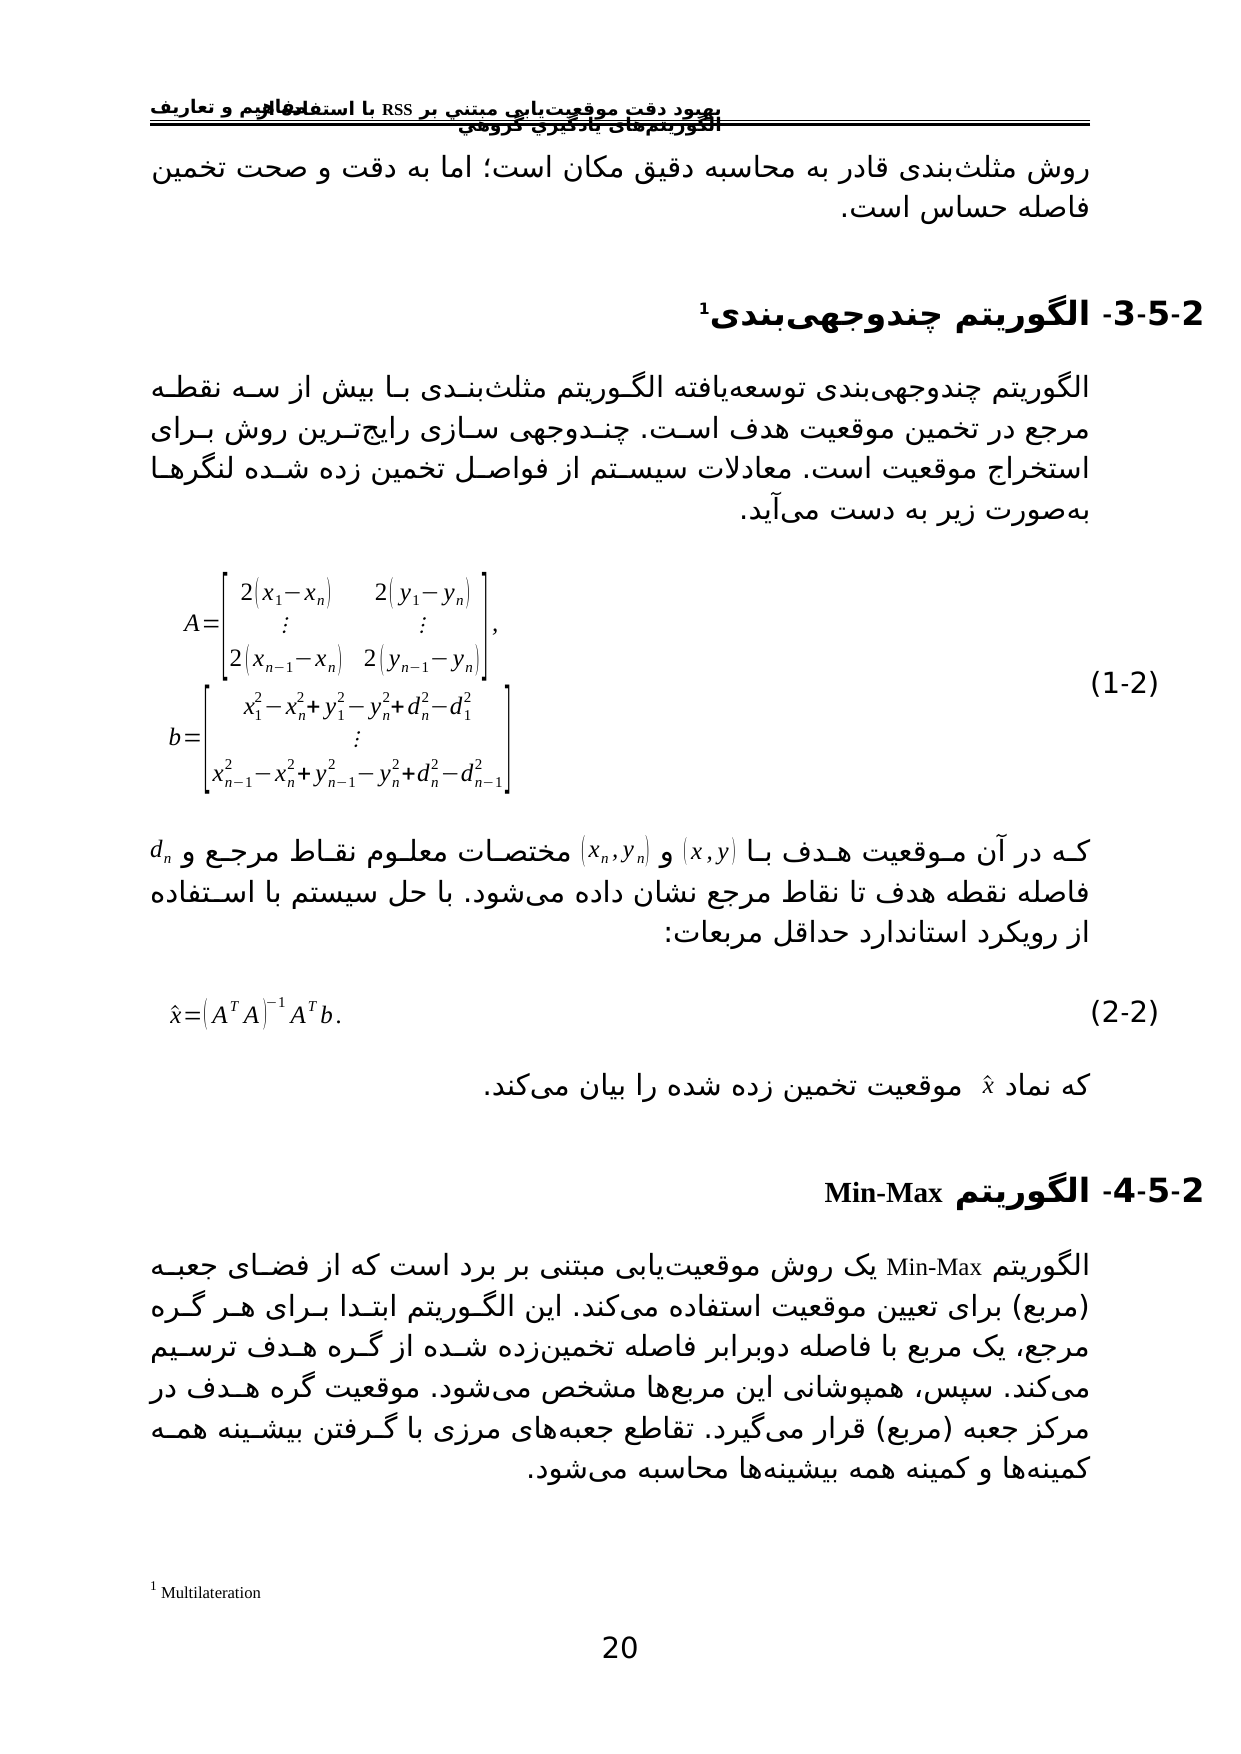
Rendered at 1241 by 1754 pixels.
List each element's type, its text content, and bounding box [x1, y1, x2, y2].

text که در آن موقعیت هدف با و مختصات معلوم نقاط مرجع و فاصله نقطه هدف تا نقاط مرجع نشان داده ‌می‌شود. با حل سیستم با استفاده از رویکرد استاندارد حداقل مربعات: [150, 833, 1090, 950]
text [150, 150, 1090, 225]
text الگوریتم چندوجهی‌بندی‌ توسعه‌یافته الگوریتم مثلث‌بندی با بیش از سه‌ نقطه مرجع در تخمین موقعیت هدف است. چندوجهی سازی رایج‌ترین روش برای استخراج موقعیت است. معادلات سیستم از فواصل تخمین زده شده لنگرها به‌صورت زیر به دست می‌آید. [150, 370, 1090, 526]
text الگوریتم Min-Max یک روش موقعیت‌یابی مبتنی بر برد است که از فضای جعبه (مربع) برای تعیین موقعیت استفاده می‌کند. این الگوریتم ابتدا برای هر گره مرجع، یک مربع با فاصله دوبرابر فاصله تخمین‌زده شده از گره هدف ترسیم می‌کند. سپس، همپوشانی این مربع‌ها مشخص می‌شود. موقعیت گره هدف در مرکز جعبه (مربع) قرار می‌گیرد. تقاطع جعبه‌های مرزی با گرفتن بیشینه همه کمینه‌ها و کمینه همه بیشینه‌ها محاسبه می‌شود. [150, 1248, 1090, 1486]
text الگوریتم Min-Max [150, 1172, 1090, 1211]
text الگوریتم چندوجهی‌بندی‌ [150, 294, 1090, 333]
text که نماد موقعیت تخمین زده شده را بیان ‌می‌کند. [150, 1068, 1090, 1102]
